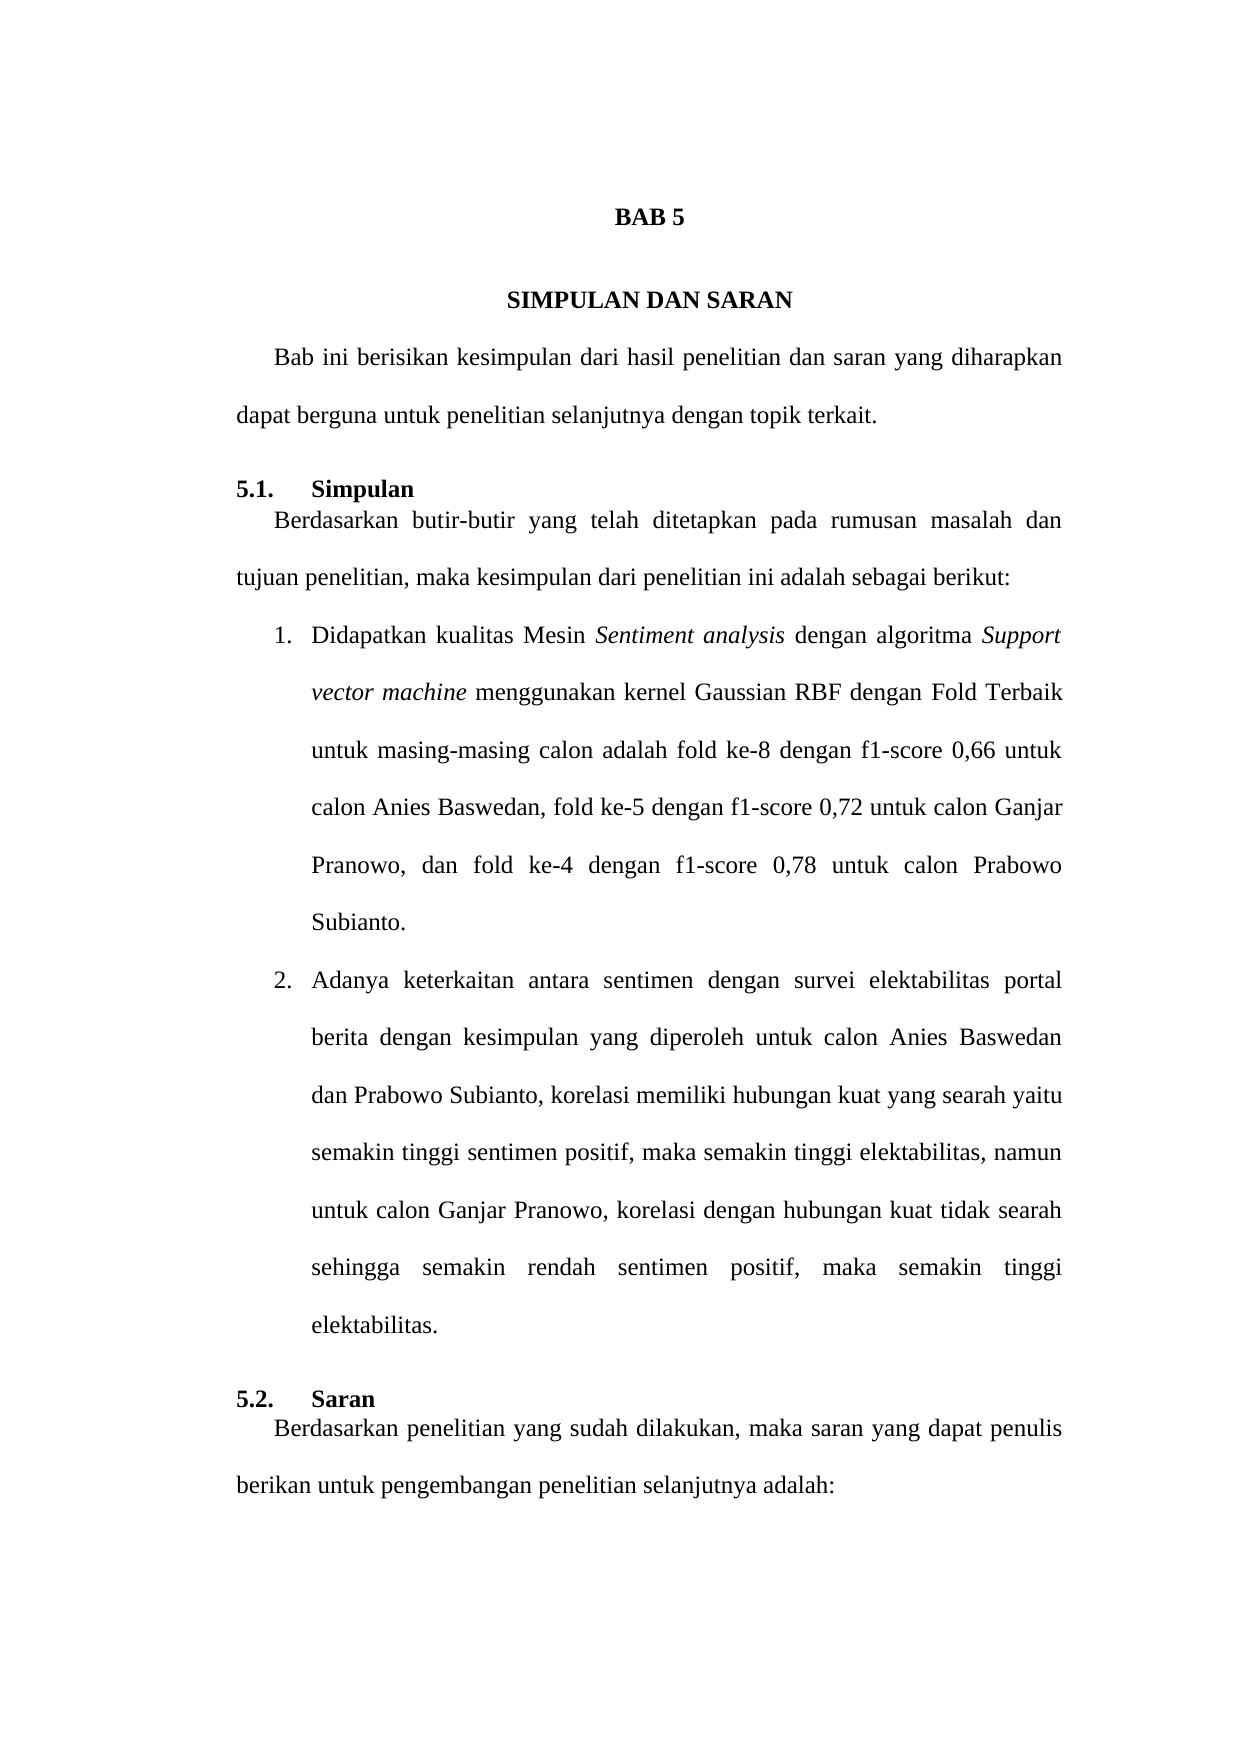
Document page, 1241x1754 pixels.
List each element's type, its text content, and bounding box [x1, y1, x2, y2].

subtitle SIMPULAN DAN SARAN [236, 285, 1063, 313]
list Adanya keterkaitan antara sentimen dengan survei elektabilitas portal berita dengan kesimpulan yang diperoleh untuk calon Anies Baswedan dan Prabowo Subianto, korelasi memiliki hubungan kuat yang searah yaitu semakin tinggi sentimen positif, maka semakin tinggi elektabilitas, namun untuk calon Ganjar Pranowo, korelasi dengan hubungan kuat tidak searah sehingga semakin rendah sentimen positif, maka semakin tinggi elektabilitas. [274, 965, 1063, 1339]
list Didapatkan kualitas Mesin Sentiment analysis dengan algoritma Support vector machine menggunakan kernel Gaussian RBF dengan Fold Terbaik untuk masing-masing calon adalah fold ke-8 dengan f1-score 0,66 untuk calon Anies Baswedan, fold ke-5 dengan f1-score 0,72 untuk calon Ganjar Pranowo, dan fold ke-4 dengan f1-score 0,78 untuk calon Prabowo Subianto. [274, 620, 1063, 936]
subtitle Saran [236, 1384, 1063, 1413]
text Berdasarkan butir-butir yang telah ditetapkan pada rumusan masalah dan tujuan penelitian, maka kesimpulan dari penelitian ini adalah sebagai berikut: [236, 505, 1063, 591]
subtitle Simpulan [236, 474, 1063, 503]
text Berdasarkan penelitian yang sudah dilakukan, maka saran yang dapat penulis berikan untuk pengembangan penelitian selanjutnya adalah: [236, 1413, 1063, 1499]
subtitle BAB 5 [236, 202, 1063, 231]
text Bab ini berisikan kesimpulan dari hasil penelitian dan saran yang diharapkan dapat berguna untuk penelitian selanjutnya dengan topik terkait. [236, 342, 1063, 428]
